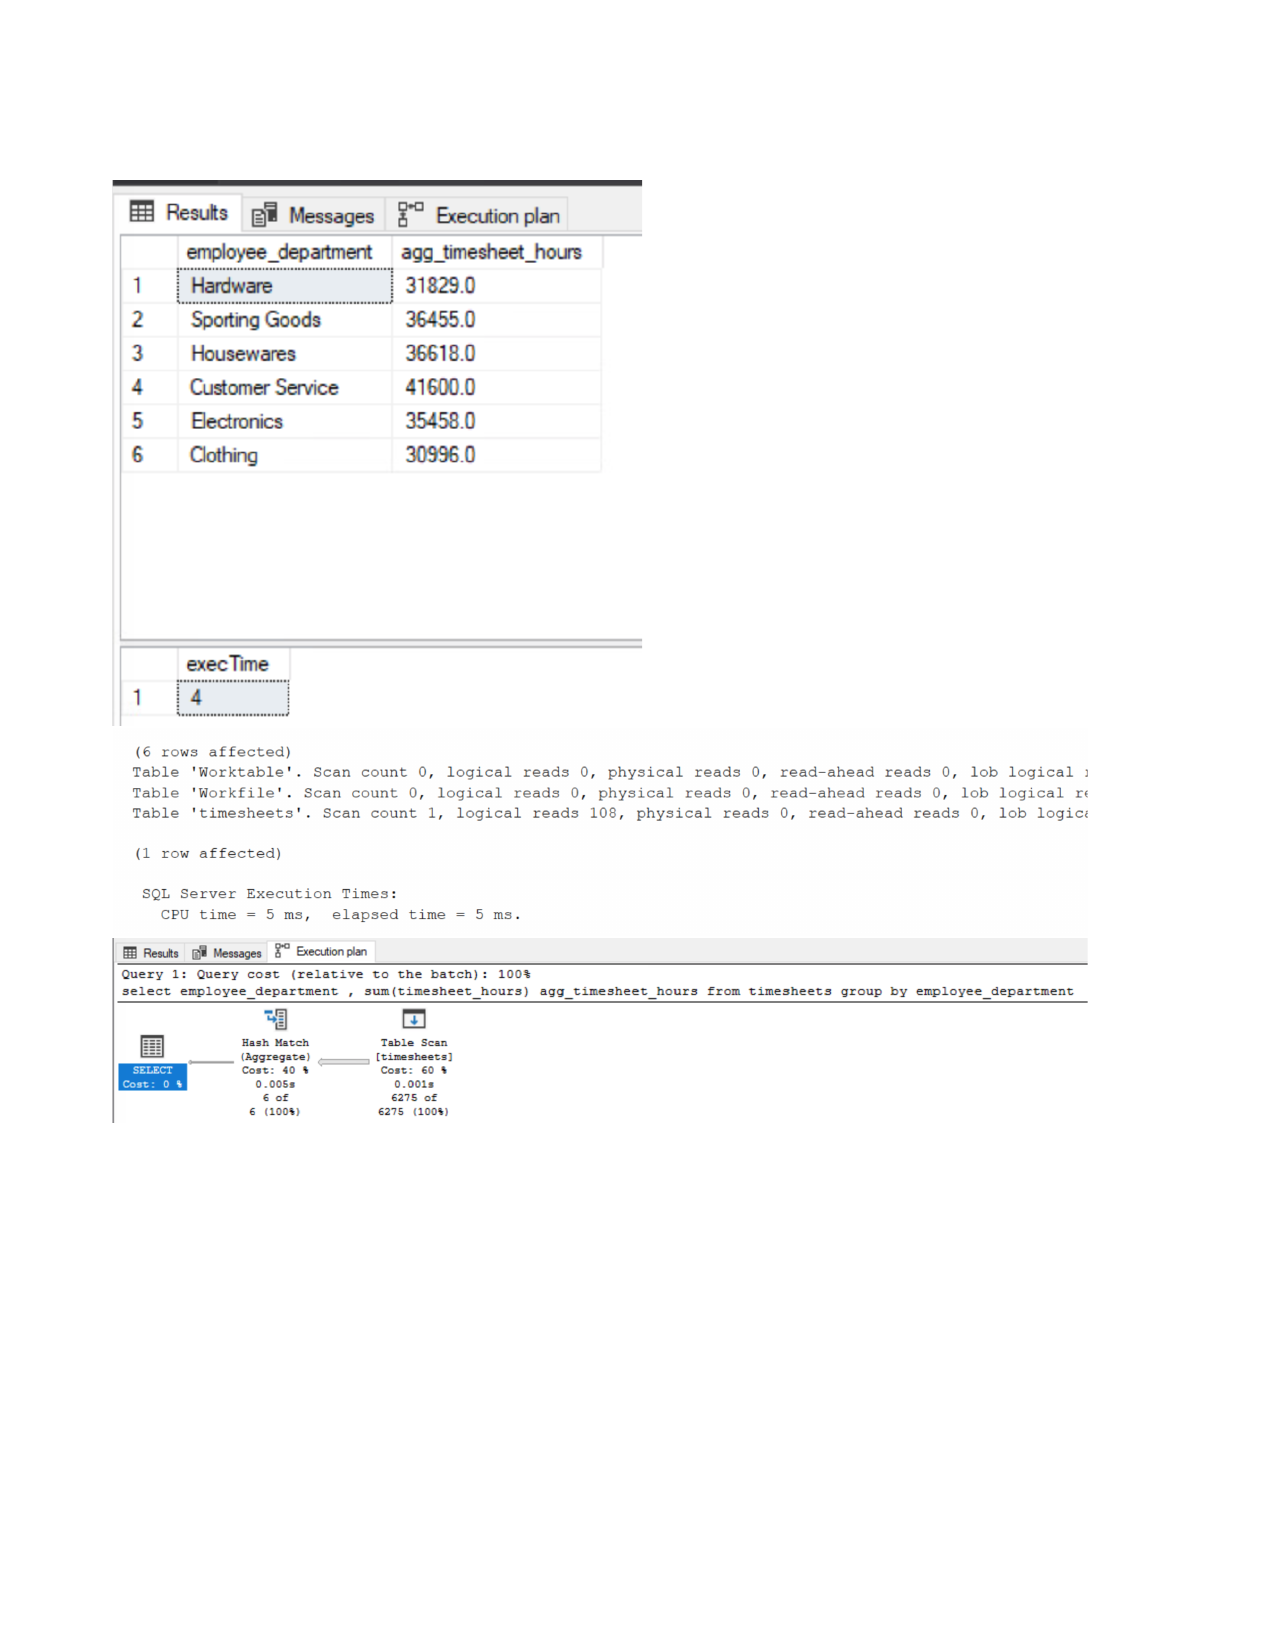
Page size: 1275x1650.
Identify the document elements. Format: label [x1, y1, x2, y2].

picture [112, 728, 1088, 936]
picture [112, 938, 1088, 1123]
picture [112, 180, 643, 726]
